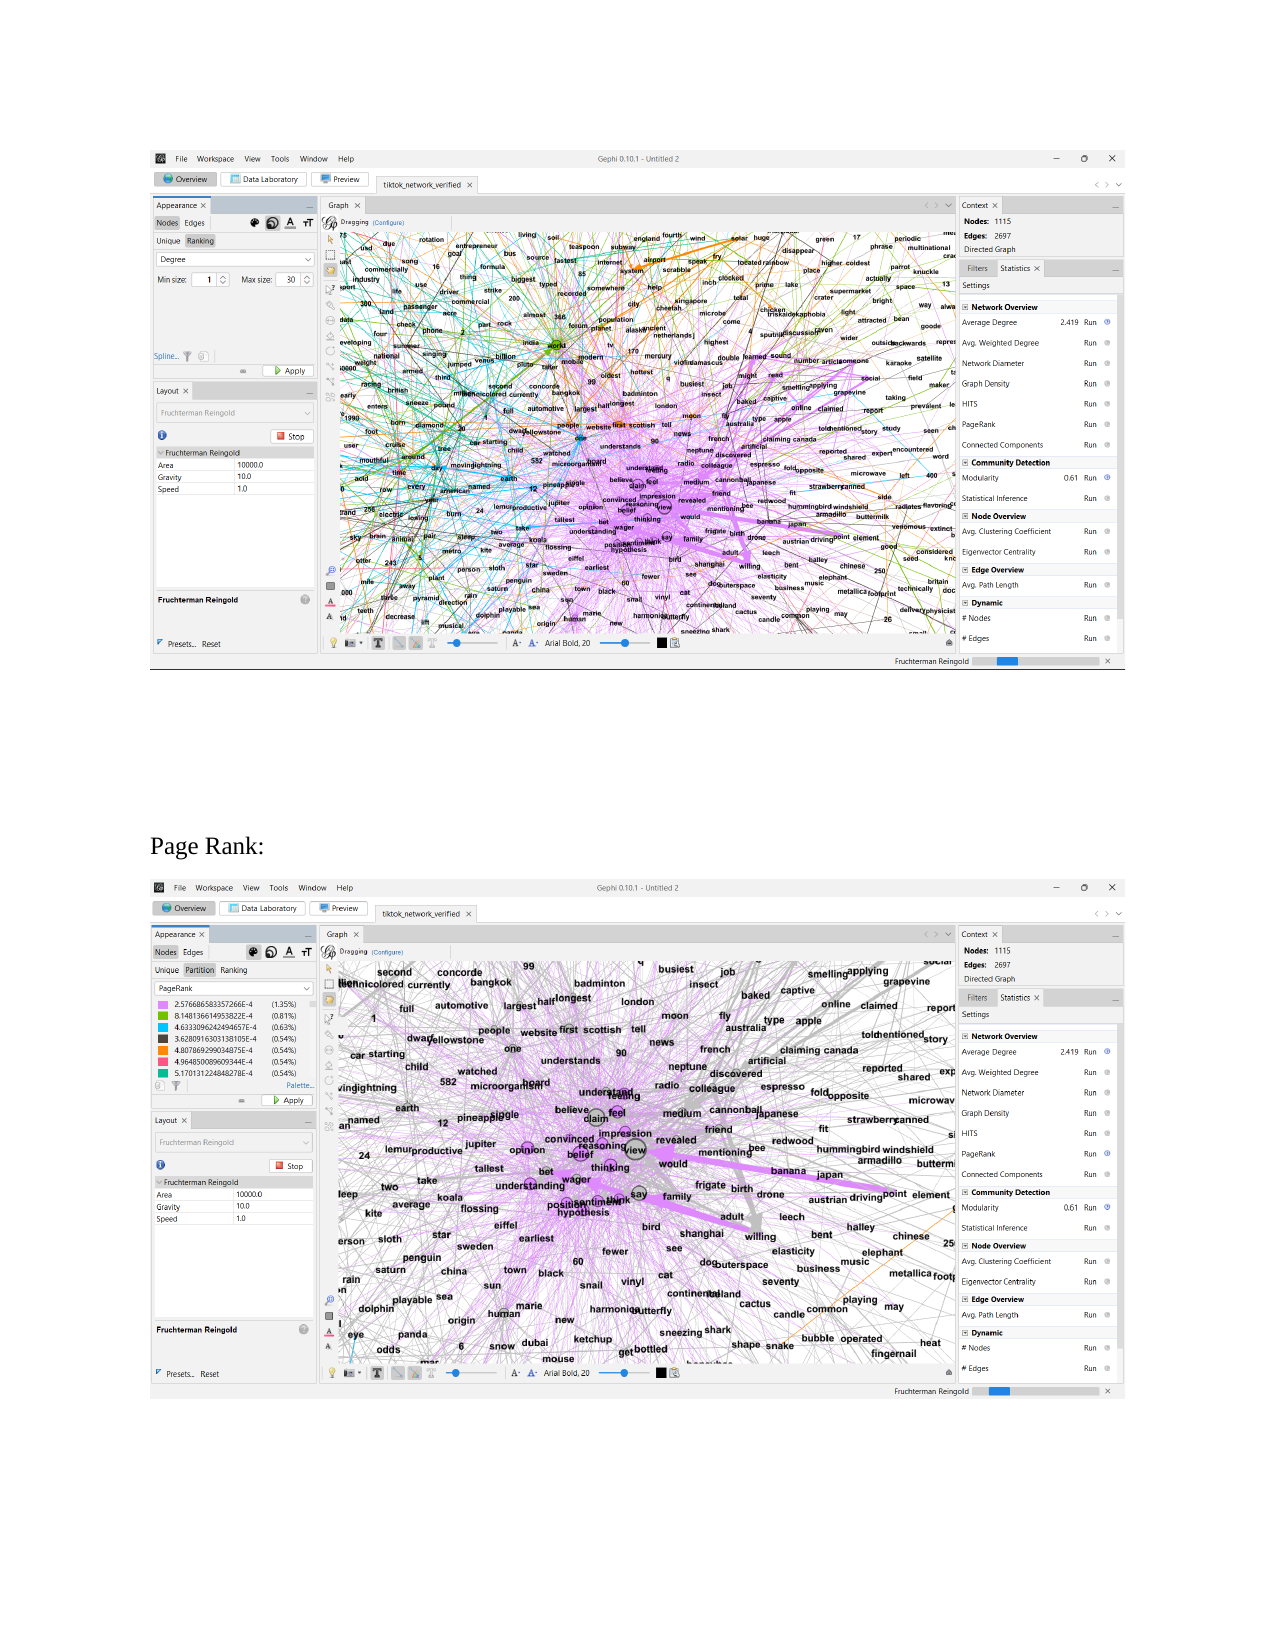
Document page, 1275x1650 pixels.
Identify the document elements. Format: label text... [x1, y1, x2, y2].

text Page Rank: [150, 831, 1125, 860]
picture [150, 150, 1125, 670]
picture [150, 879, 1125, 1399]
